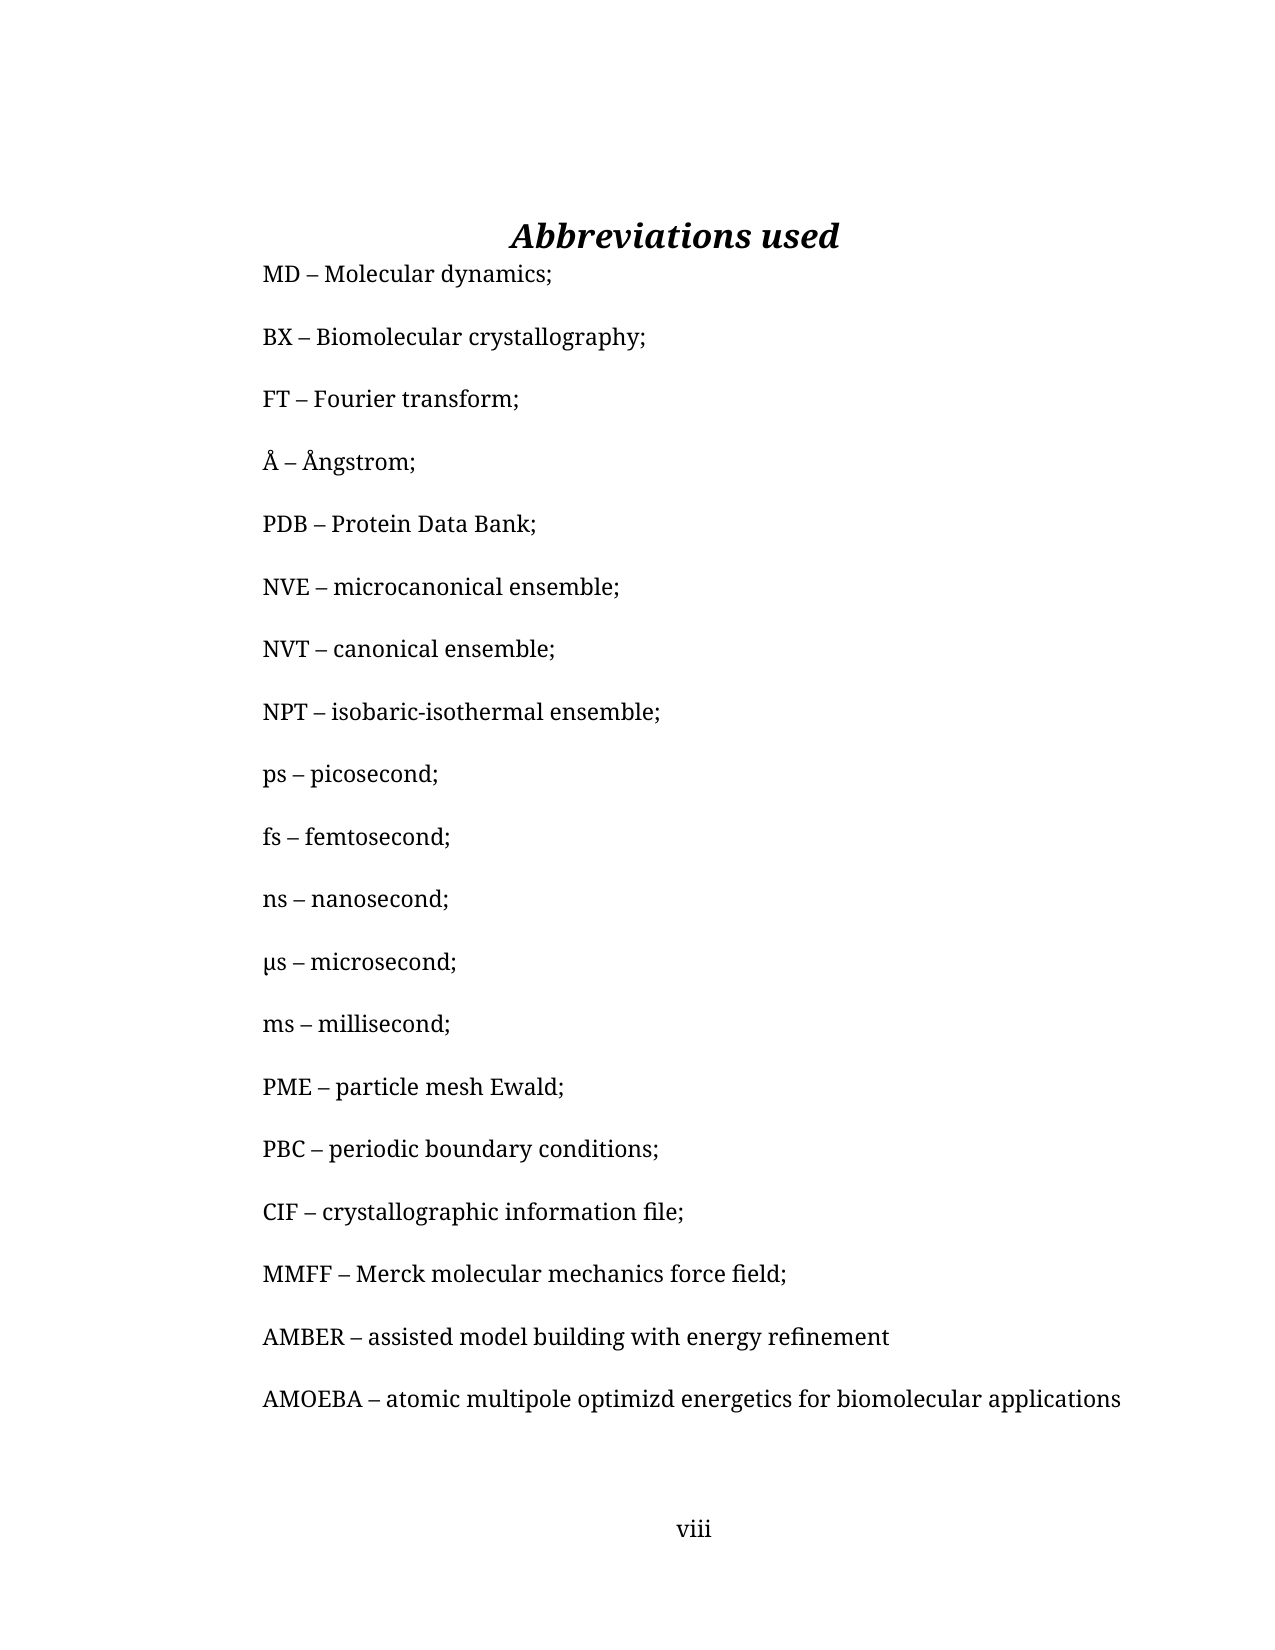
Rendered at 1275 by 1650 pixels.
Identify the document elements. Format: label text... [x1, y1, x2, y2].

text PME – particle mesh Ewald; [225, 1070, 1125, 1102]
text AMBER – assisted model building with energy refinement [225, 1320, 1125, 1352]
text FT – Fourier transform; [225, 383, 1125, 414]
text AMOEBA – atomic multipole optimizd energetics for biomolecular applications [225, 1383, 1125, 1414]
text PDB – Protein Data Bank; [225, 508, 1125, 539]
text fs – femtosecond; [225, 820, 1125, 852]
subtitle Abbreviations used [225, 212, 1125, 258]
text ns – nanosecond; [225, 883, 1125, 914]
text ms – millisecond; [225, 1008, 1125, 1039]
text ps – picosecond; [225, 758, 1125, 789]
text μs – microsecond; [225, 945, 1125, 977]
text MD – Molecular dynamics; [225, 258, 1125, 289]
text Å – Ångstrom; [225, 445, 1125, 477]
text CIF – crystallographic information file; [225, 1195, 1125, 1227]
text PBC – periodic boundary conditions; [225, 1133, 1125, 1164]
text NPT – isobaric-isothermal ensemble; [225, 695, 1125, 727]
text BX – Biomolecular crystallography; [225, 320, 1125, 352]
text NVE – microcanonical ensemble; [225, 570, 1125, 602]
text NVT – canonical ensemble; [225, 633, 1125, 664]
text MMFF – Merck molecular mechanics force field; [225, 1258, 1125, 1289]
